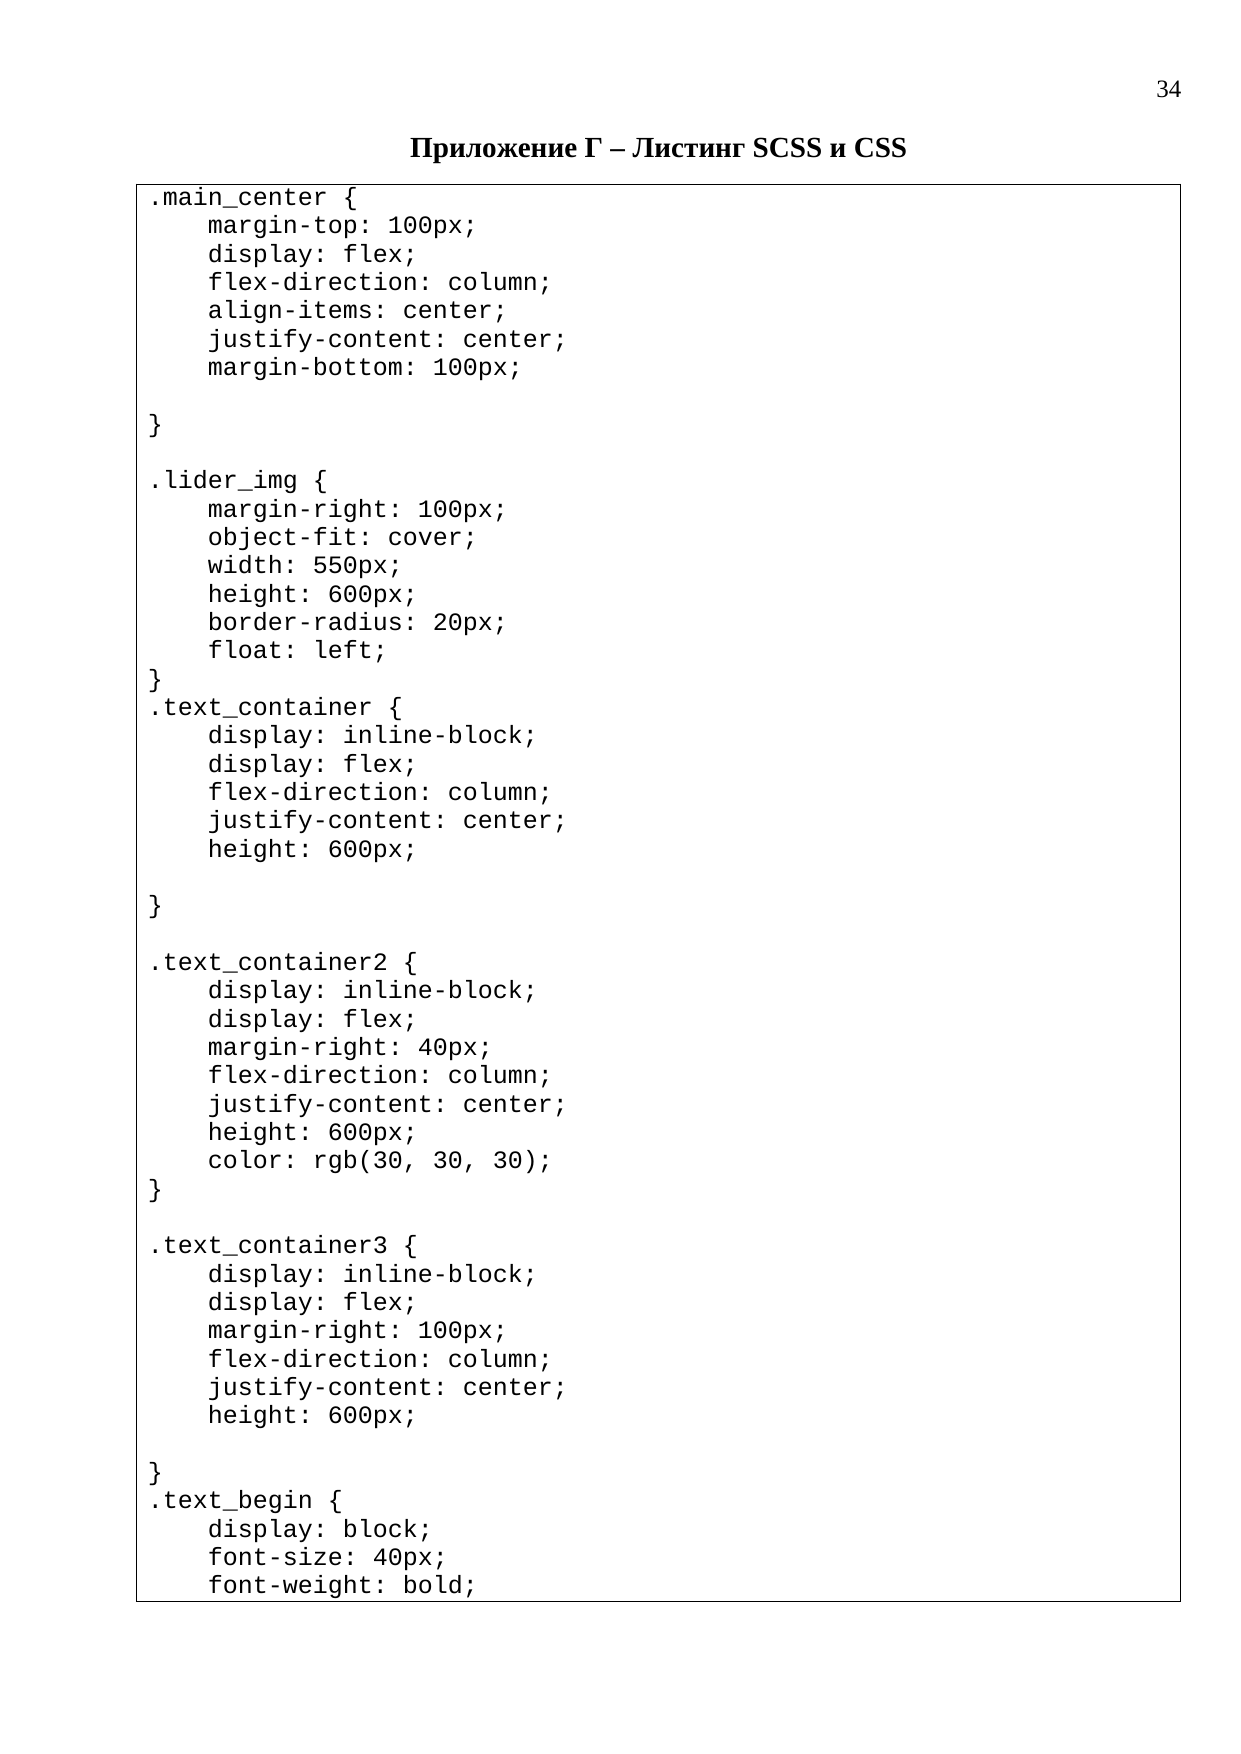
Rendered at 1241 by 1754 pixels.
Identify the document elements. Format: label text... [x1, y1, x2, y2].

text Приложение Г – Листинг SCSS и CSS [136, 131, 1181, 164]
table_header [137, 185, 1180, 1601]
